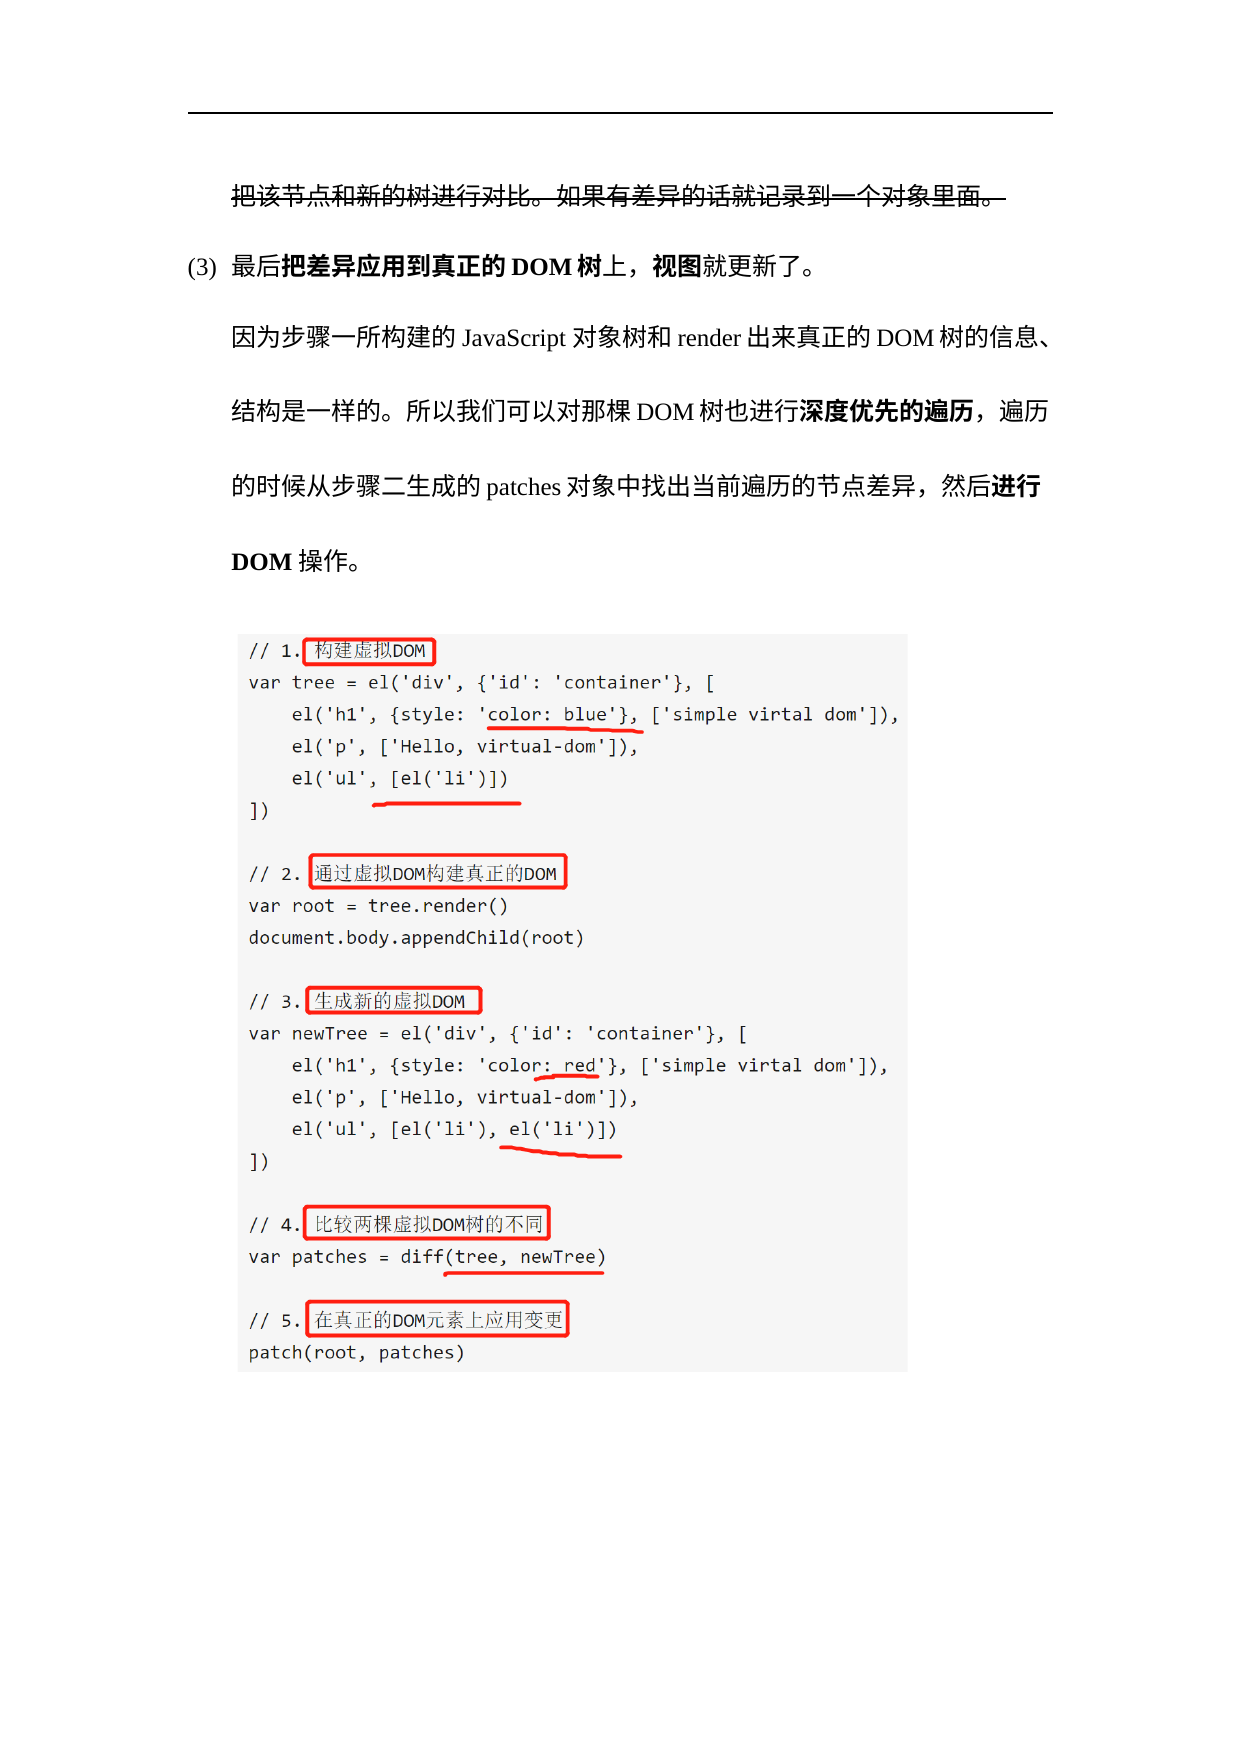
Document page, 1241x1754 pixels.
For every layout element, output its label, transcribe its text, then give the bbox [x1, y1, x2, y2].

list 最后把差异应用到真正的DOM树上，视图就更新了。 [187, 232, 1053, 297]
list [187, 162, 1053, 227]
picture [237, 634, 908, 1372]
list 因为步骤一所构建的 JavaScript 对象树和render出来真正的DOM树的信息、结构是一样的。所以我们可以对那棵DOM树也进行深度优先的遍历，遍历的时候从步骤二生成的patches对象中找出当前遍历的节点差异，然后进行 DOM 操作。 [231, 303, 1053, 592]
